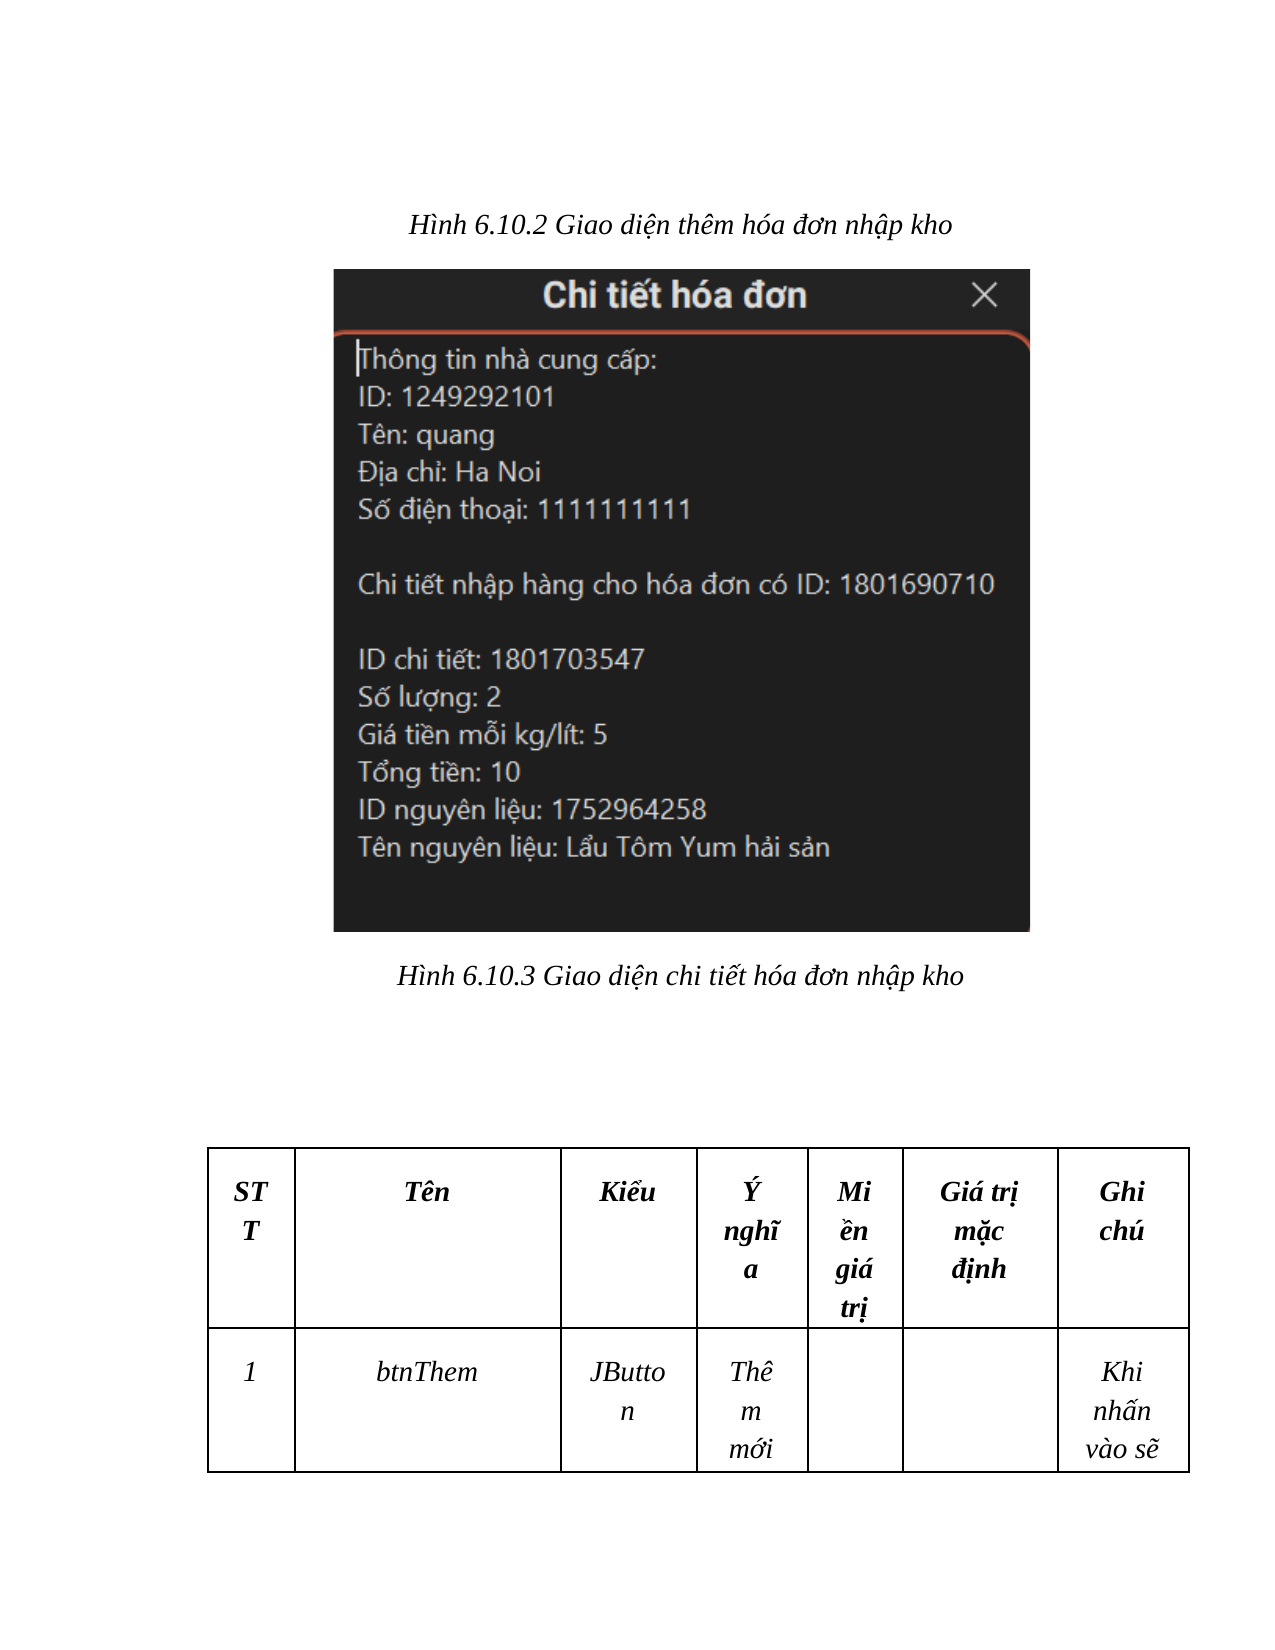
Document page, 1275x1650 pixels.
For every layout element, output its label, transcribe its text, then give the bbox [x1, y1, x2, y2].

table_cell JButton [562, 1329, 696, 1471]
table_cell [698, 1329, 807, 1471]
table_header STT [209, 1149, 294, 1327]
table_cell [904, 1329, 1057, 1471]
table_header Giá trị mặc định [904, 1149, 1057, 1327]
table_header Kiểu [562, 1149, 696, 1327]
table_cell btnThem [296, 1329, 560, 1471]
table_header Ghi chú [1059, 1149, 1188, 1327]
table_header Ý nghĩa [698, 1149, 807, 1327]
table_cell [809, 1329, 902, 1471]
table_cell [1059, 1329, 1188, 1471]
text Hình 6.10.2 Giao diện thêm hóa đơn nhập kho [207, 207, 1157, 240]
table_cell 1 [209, 1329, 294, 1471]
table_header Miền giá trị [809, 1149, 902, 1327]
picture [333, 269, 1031, 932]
text Hình 6.10.3 Giao diện chi tiết hóa đơn nhập kho [207, 958, 1157, 992]
table_header Tên [296, 1149, 560, 1327]
